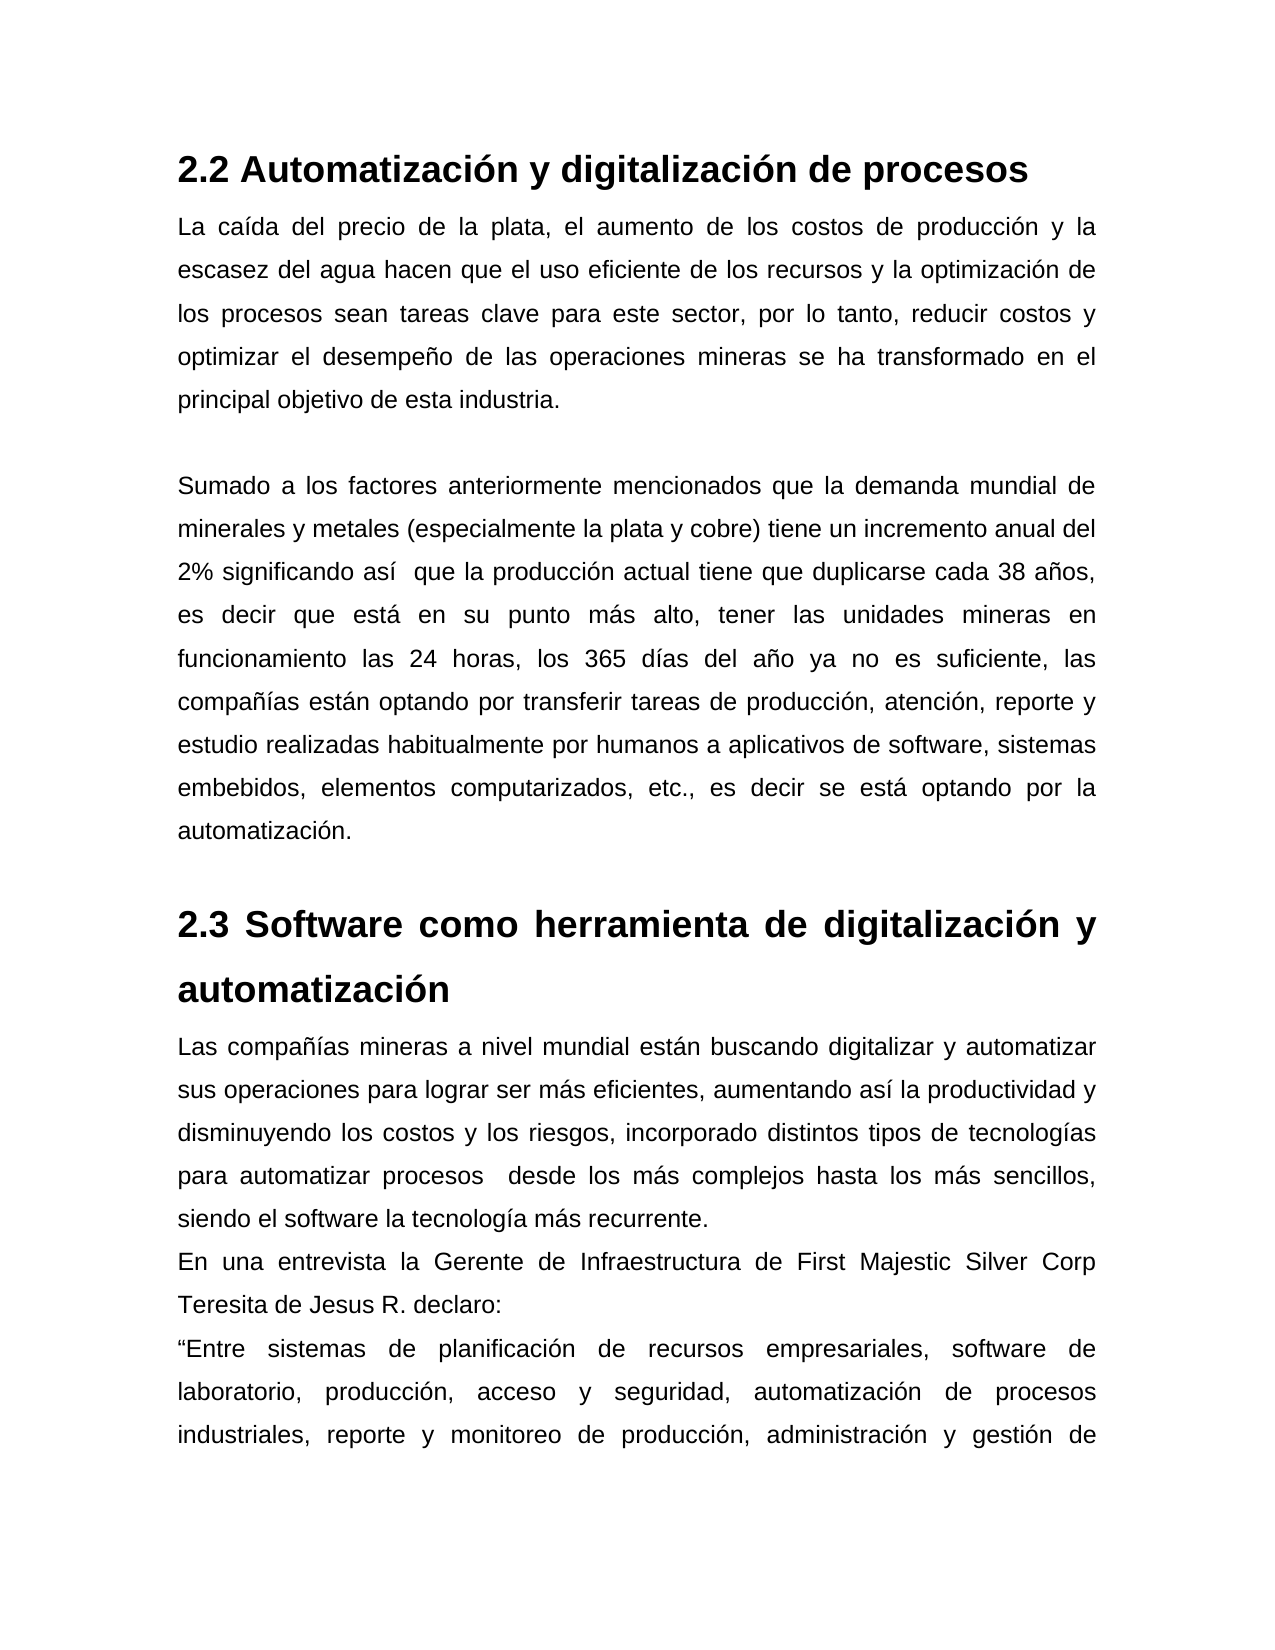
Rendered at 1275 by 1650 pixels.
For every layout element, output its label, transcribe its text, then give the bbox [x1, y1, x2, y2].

text En una entrevista la Gerente de Infraestructura de First Majestic Silver Corp Teresita de Jesus R. declaro: [177, 1247, 1098, 1319]
text La caída del precio de la plata, el aumento de los costos de producción y la escasez del agua hacen que el uso eficiente de los recursos y la optimización de los procesos sean tareas clave para este sector, por lo tanto, reducir costos y optimizar el desempeño de las operaciones mineras se ha transformado en el principal objetivo de esta industria. [177, 212, 1098, 413]
text 2.3 Software como herramienta de digitalización y automatización [177, 902, 1098, 1010]
text Las compañías mineras a nivel mundial están buscando digitalizar y automatizar sus operaciones para lograr ser más eficientes, aumentando así la productividad y disminuyendo los costos y los riesgos, incorporado distintos tipos de tecnologías para automatizar procesos desde los más complejos hasta los más sencillos, siendo el software la tecnología más recurrente. [177, 1032, 1098, 1233]
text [177, 1333, 1098, 1448]
text 2.2 Automatización y digitalización de procesos [177, 148, 1098, 191]
text Sumado a los factores anteriormente mencionados que la demanda mundial de minerales y metales (especialmente la plata y cobre) tiene un incremento anual del 2% significando así que la producción actual tiene que duplicarse cada 38 años, es decir que está en su punto más alto, tener las unidades mineras en funcionamiento las 24 horas, los 365 días del año ya no es suficiente, las compañías están optando por transferir tareas de producción, atención, reporte y estudio realizadas habitualmente por humanos a aplicativos de software, sistemas embebidos, elementos computarizados, etc., es decir se está optando por la automatización. [177, 471, 1098, 845]
